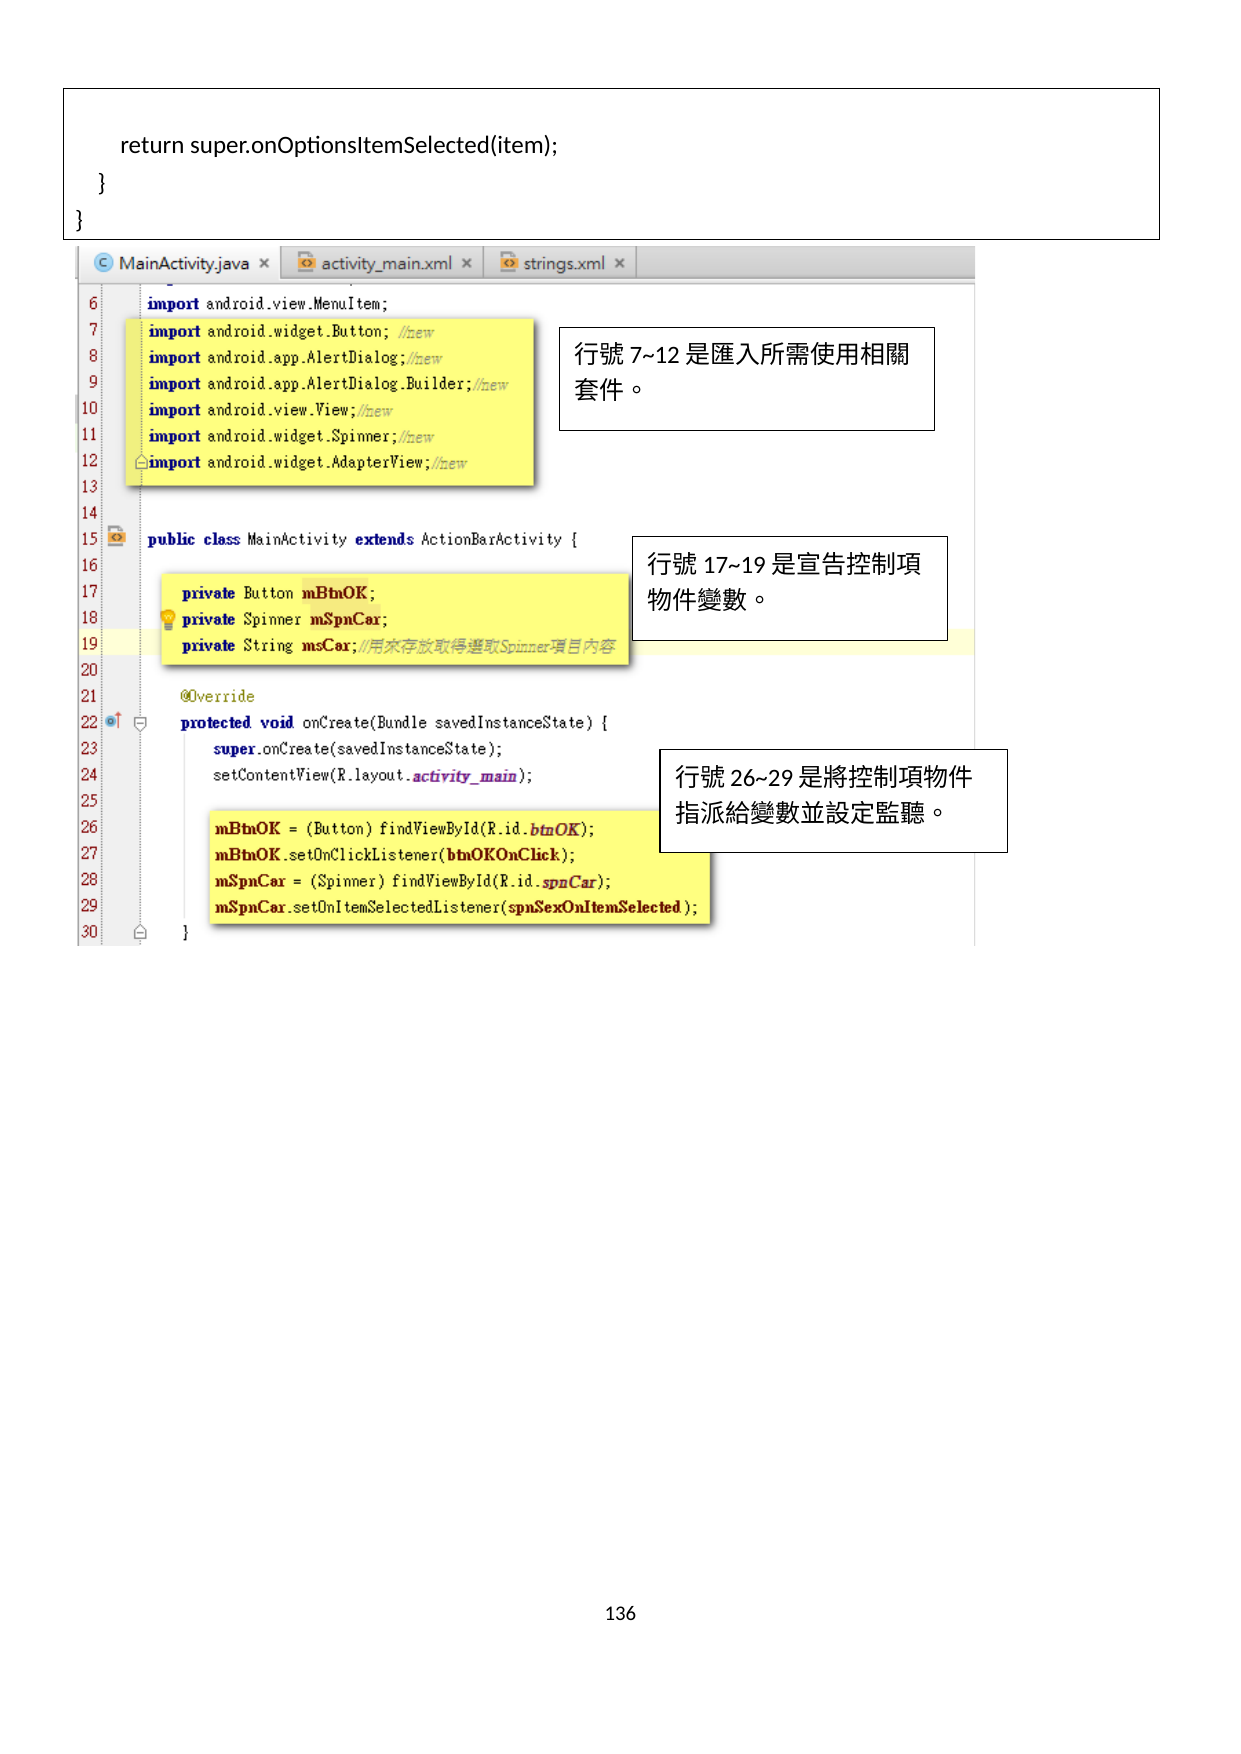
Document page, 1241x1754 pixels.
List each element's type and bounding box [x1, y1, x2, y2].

picture [75, 246, 976, 946]
table_header [64, 89, 1159, 238]
